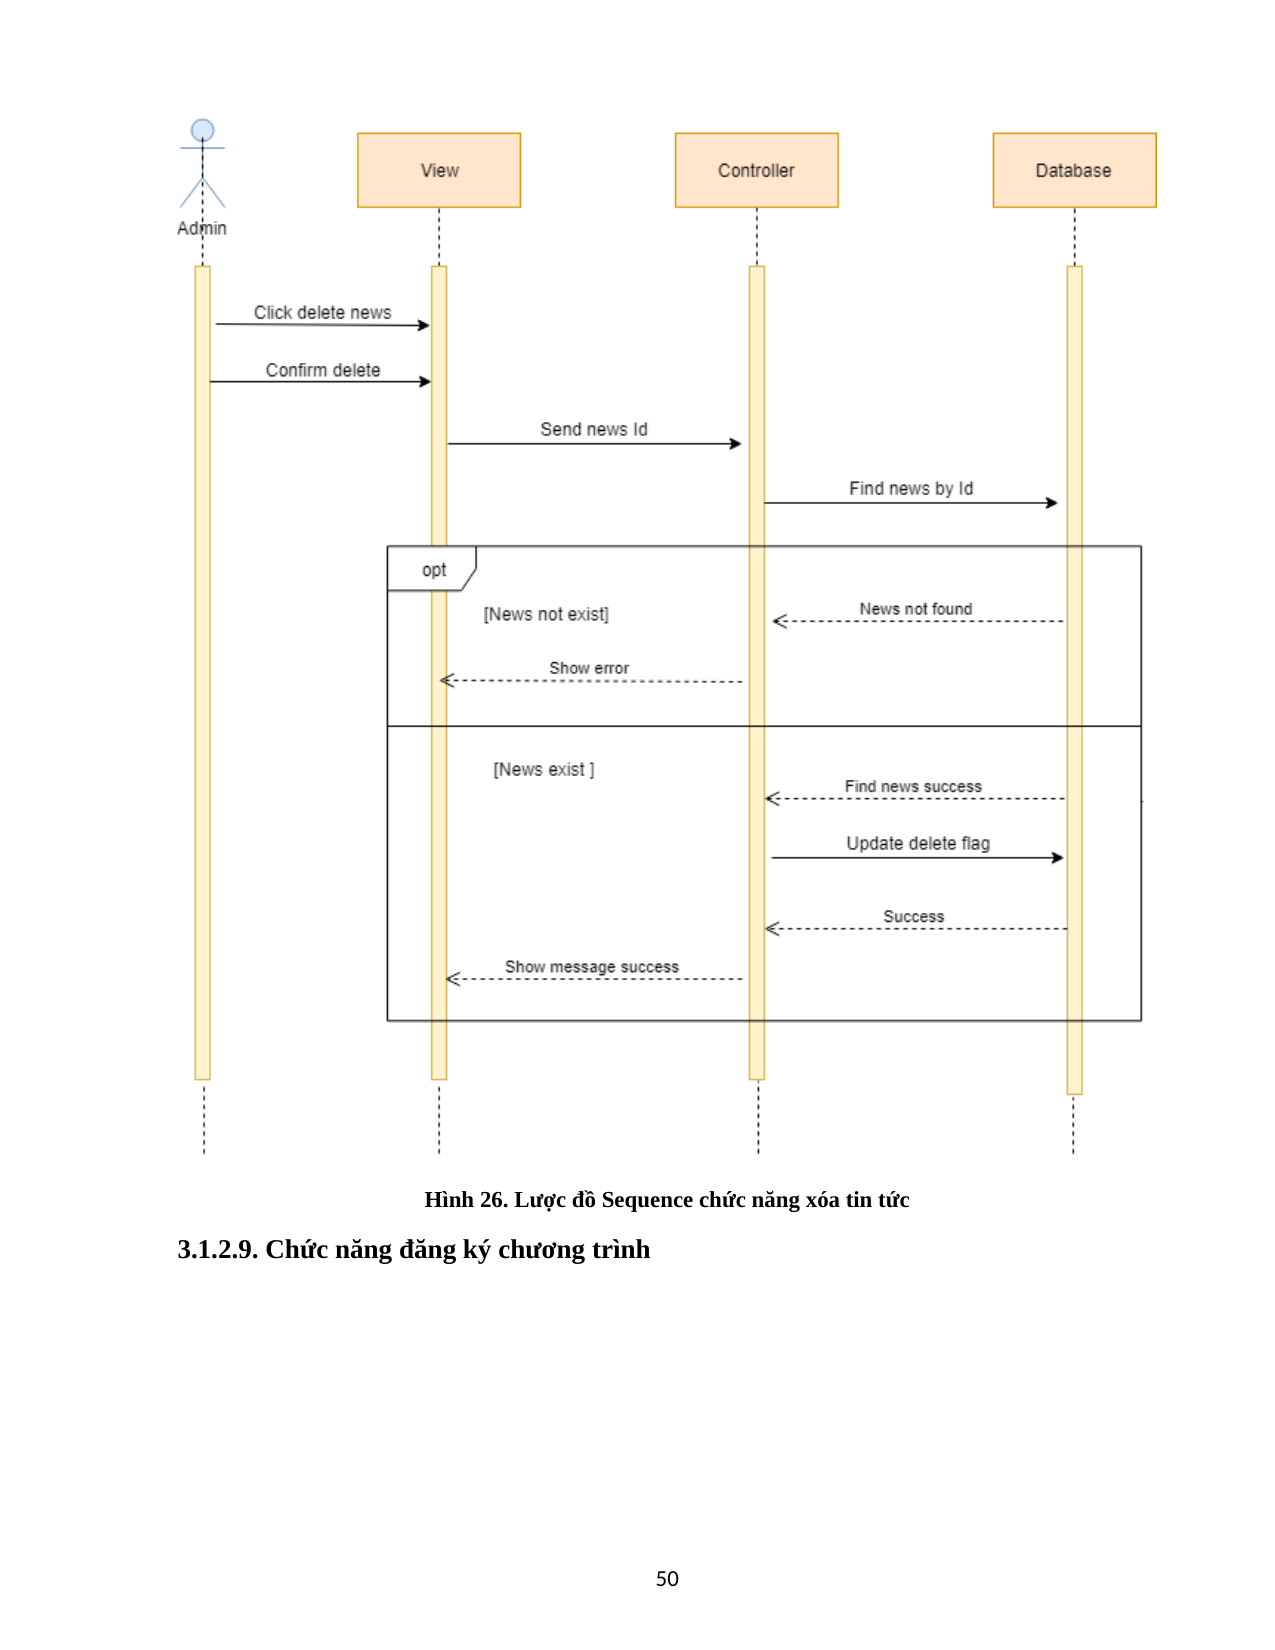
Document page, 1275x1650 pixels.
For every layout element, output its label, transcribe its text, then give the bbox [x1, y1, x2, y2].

text 3.1.2.9. Chức năng đăng ký chương trình [177, 1233, 1157, 1264]
picture [177, 118, 1157, 1156]
